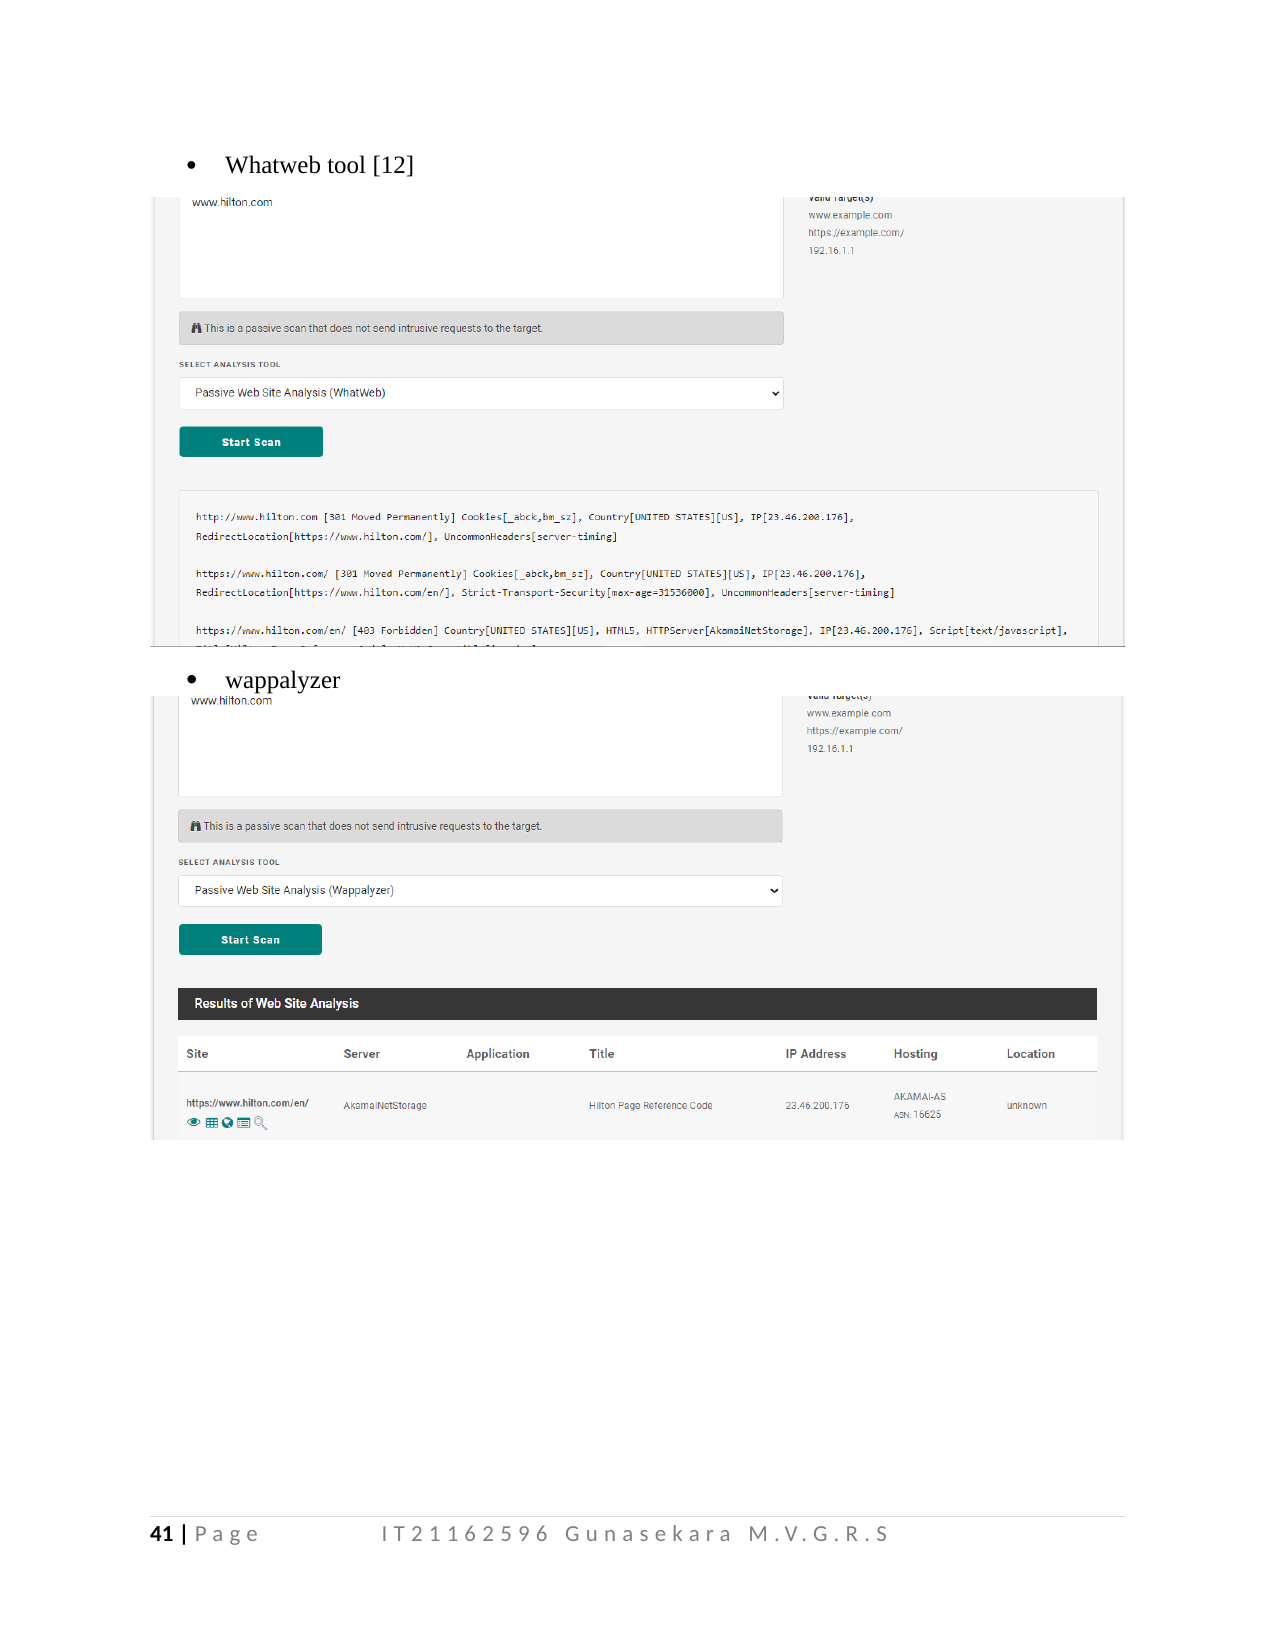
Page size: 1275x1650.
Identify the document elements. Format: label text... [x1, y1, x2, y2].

picture [150, 197, 1125, 647]
picture [150, 696, 1125, 1140]
list Whatweb tool [187, 150, 1125, 179]
subtitle wappalyzer [187, 665, 1125, 694]
